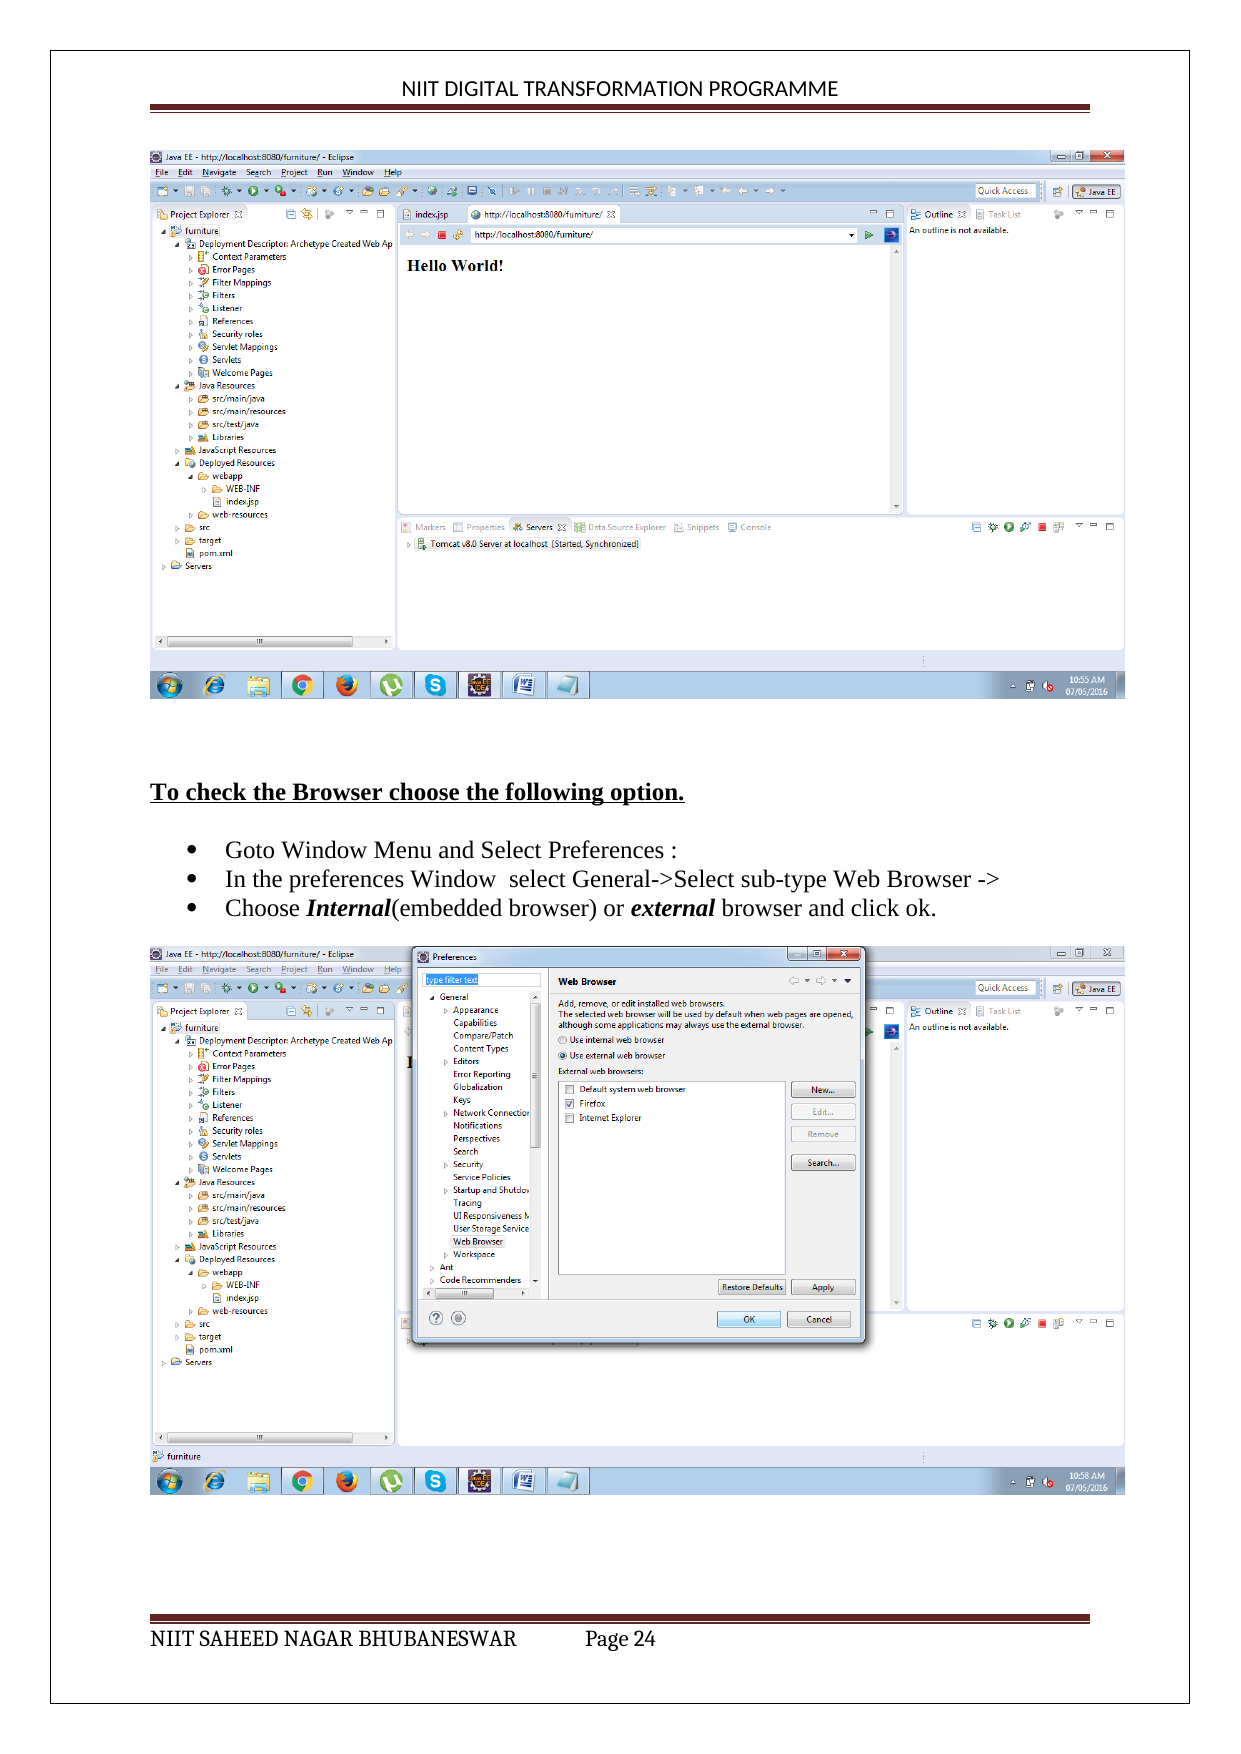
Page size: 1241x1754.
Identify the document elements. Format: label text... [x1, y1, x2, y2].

list In the preferences Window select General->Select sub-type Web Browser -> [187, 864, 1090, 893]
list Goto Window Menu and Select Preferences : [187, 835, 1090, 864]
list Choose Internal(embedded browser) or external browser and click ok. [187, 893, 1090, 921]
picture [150, 150, 1125, 699]
text To check the Browser choose the following option. [150, 777, 1090, 806]
picture [150, 946, 1125, 1495]
